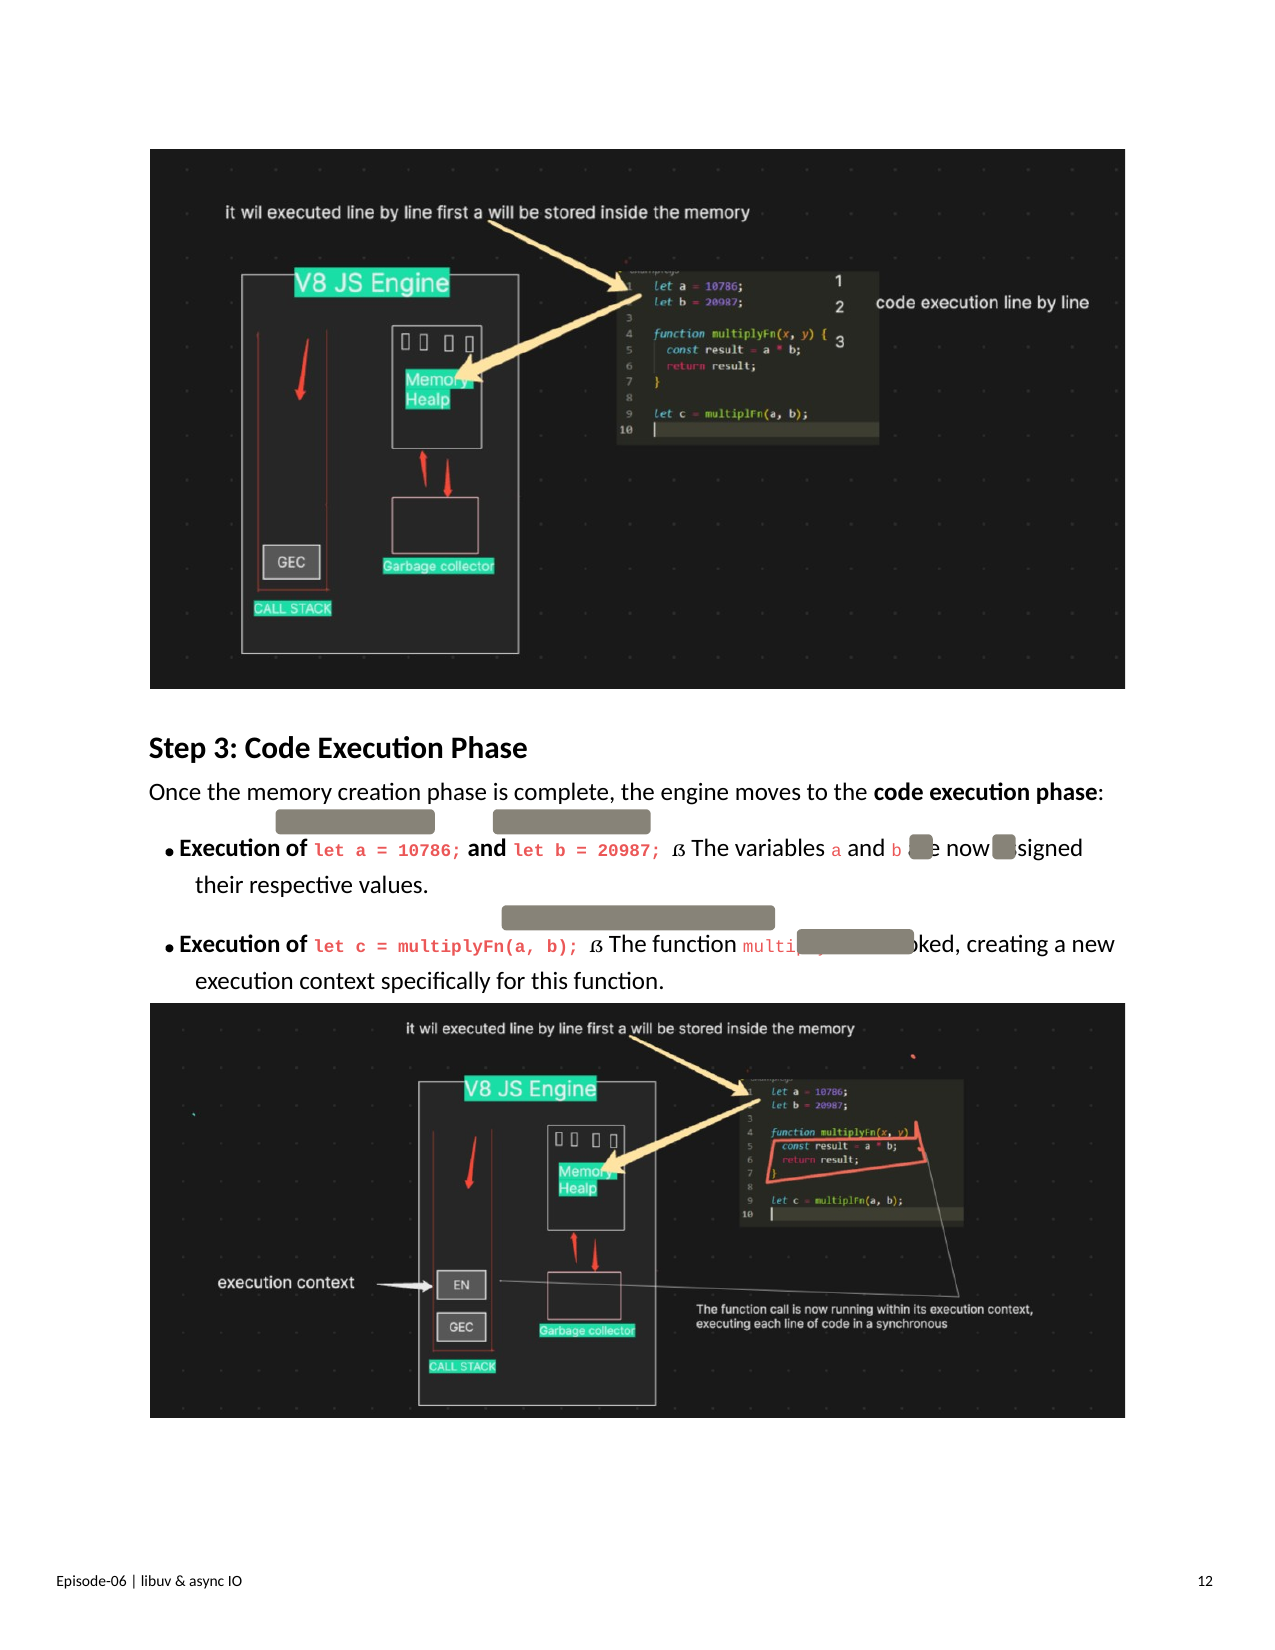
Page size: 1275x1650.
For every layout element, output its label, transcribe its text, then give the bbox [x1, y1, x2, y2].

picture [150, 1003, 1125, 1418]
text Execution of let a = 10786; and let b = 20987;  The variables a and b are now assigned their respective values. [166, 832, 1127, 899]
subtitle Step 3: Code Execution Phase [148, 728, 1117, 766]
text Execution of let c = multiplyFn(a, b);  The function multiplyFn is invoked, creating a new execution context specifically for this function. [166, 928, 1127, 996]
text Once the memory creation phase is complete, the engine moves to the code execution phase: [148, 776, 1127, 806]
picture [150, 149, 1125, 689]
